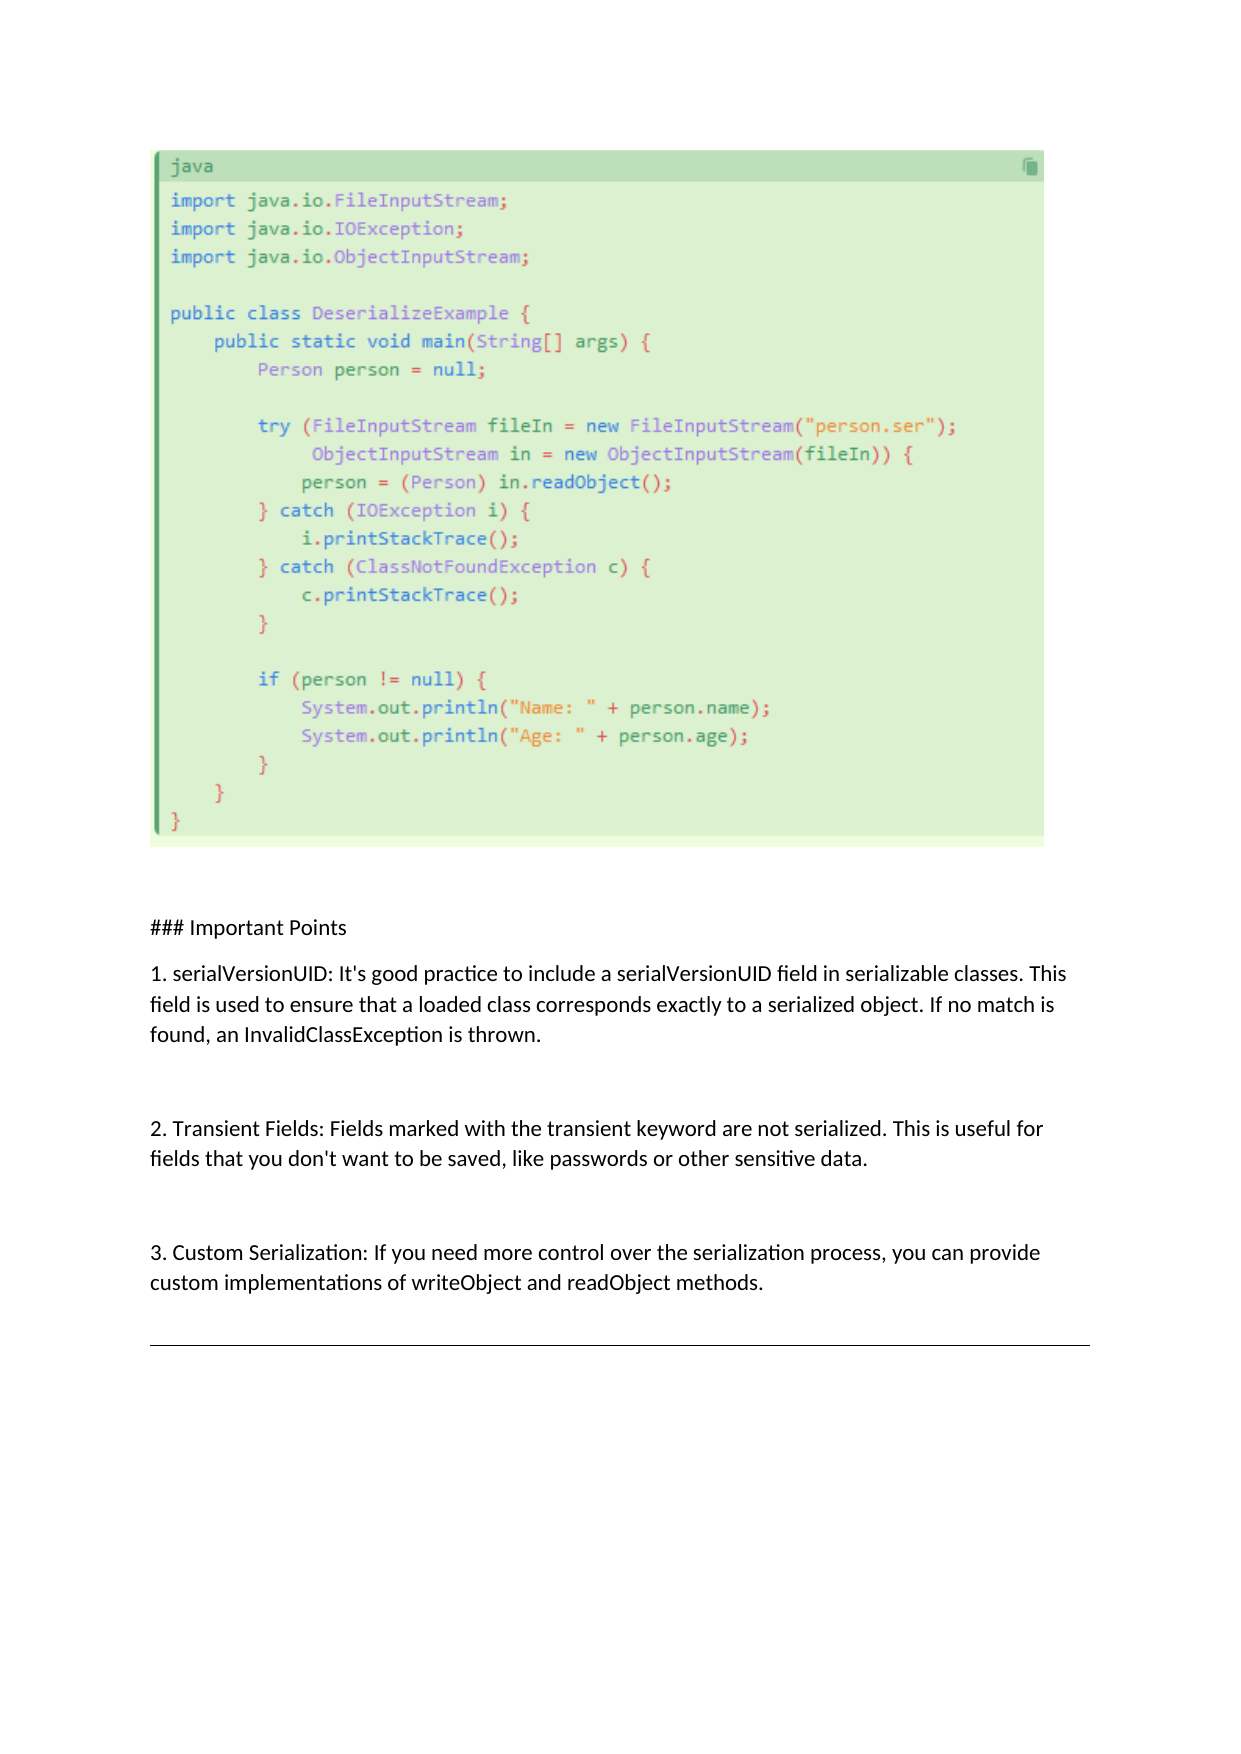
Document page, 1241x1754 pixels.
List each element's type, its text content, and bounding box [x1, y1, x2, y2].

text 2. Transient Fields: Fields marked with the transient keyword are not serialized. This is useful for fields that you don't want to be saved, like passwords or other sensitive data. [150, 1114, 1090, 1172]
picture [150, 150, 1044, 847]
text 3. Custom Serialization: If you need more control over the serialization process, you can provide custom implementations of writeObject and readObject methods. [150, 1238, 1090, 1296]
text 1. serialVersionUID: It's good practice to include a serialVersionUID field in serializable classes. This field is used to ensure that a loaded class corresponds exactly to a serialized object. If no match is found, an InvalidClassException is thrown. [150, 959, 1090, 1048]
text ### Important Points [150, 913, 1090, 941]
